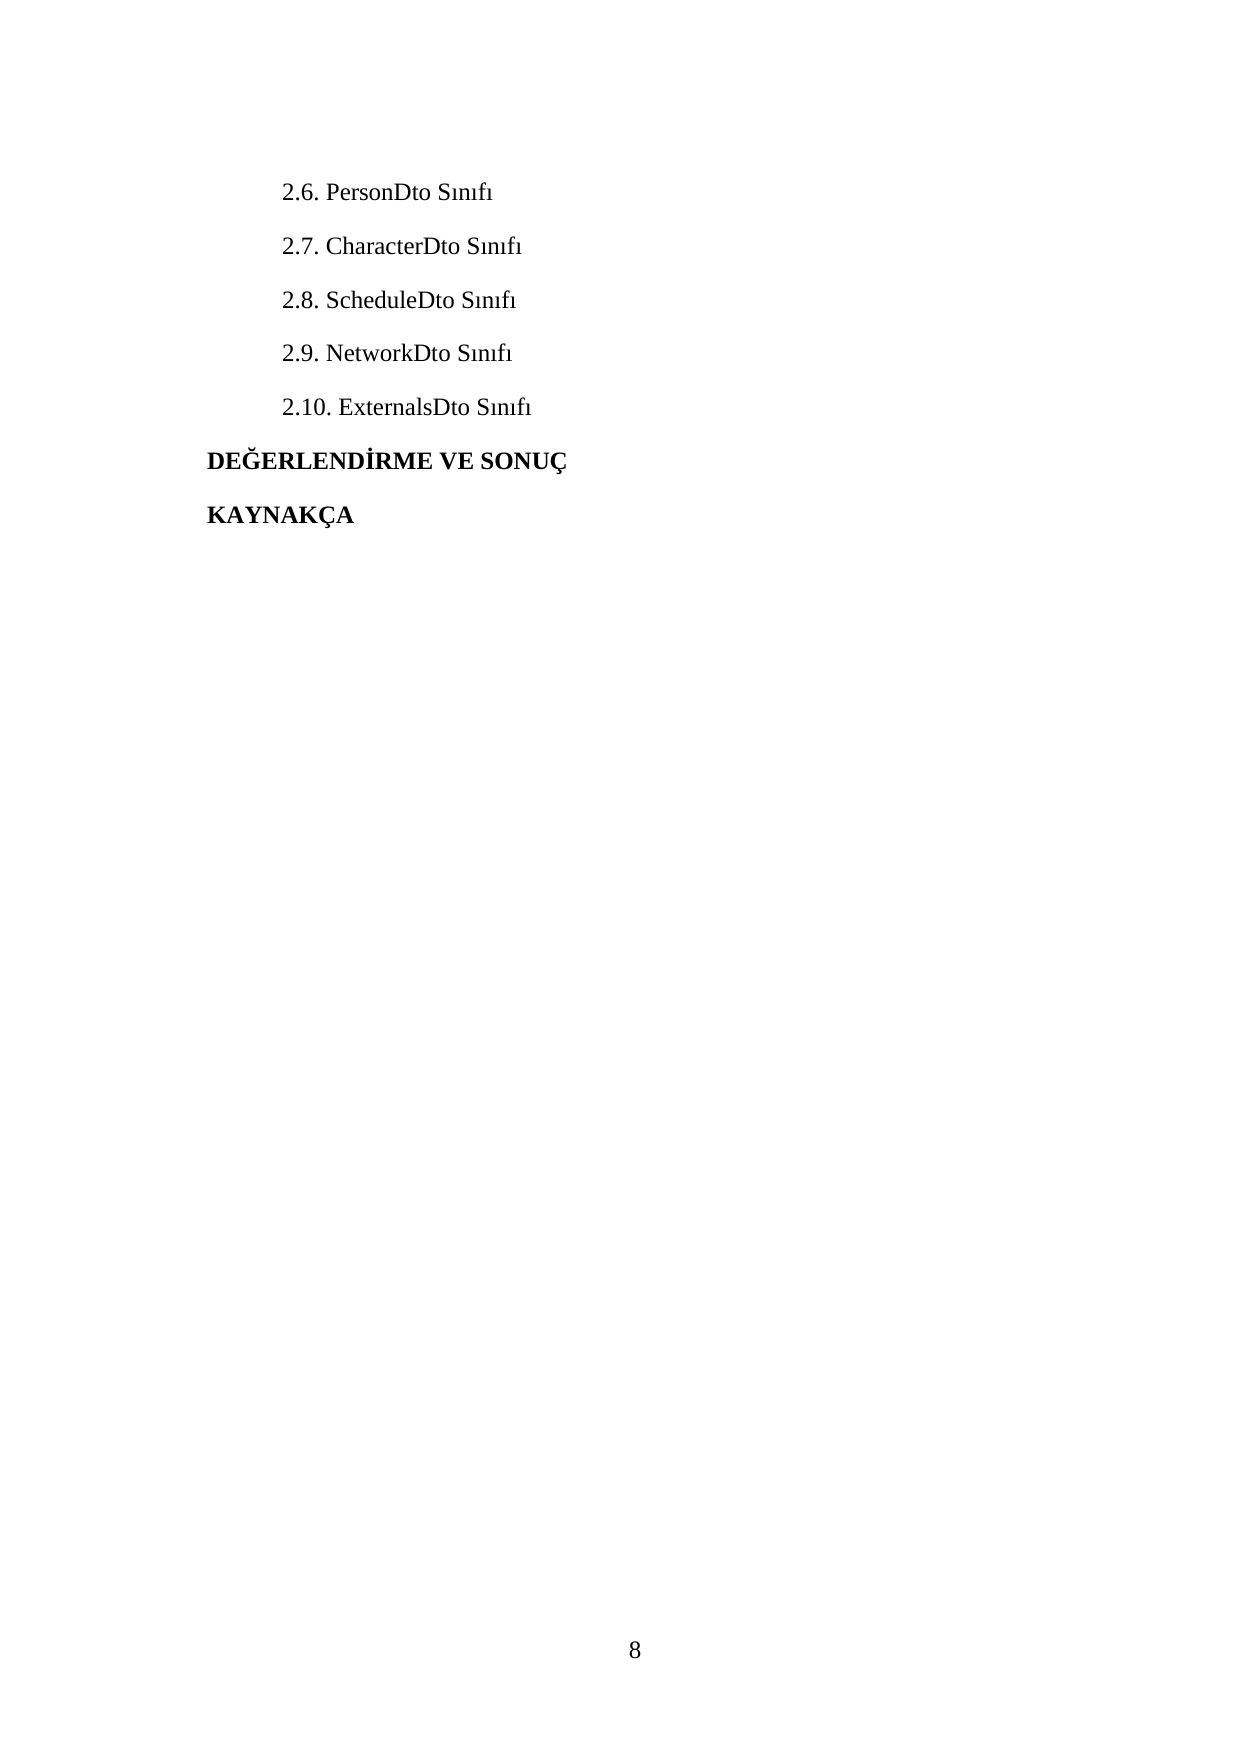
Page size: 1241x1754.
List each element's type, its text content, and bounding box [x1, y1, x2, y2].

text 2.10. ExternalsDto Sınıfı [207, 392, 1063, 421]
text DEĞERLENDİRME VE SONUÇ [207, 446, 1063, 475]
text 2.8. ScheduleDto Sınıfı [207, 285, 1063, 313]
text 2.9. NetworkDto Sınıfı [207, 338, 1063, 367]
text KAYNAKÇA [207, 500, 1063, 528]
text 2.6. PersonDto Sınıfı [207, 177, 1063, 206]
text 2.7. CharacterDto Sınıfı [207, 231, 1063, 260]
